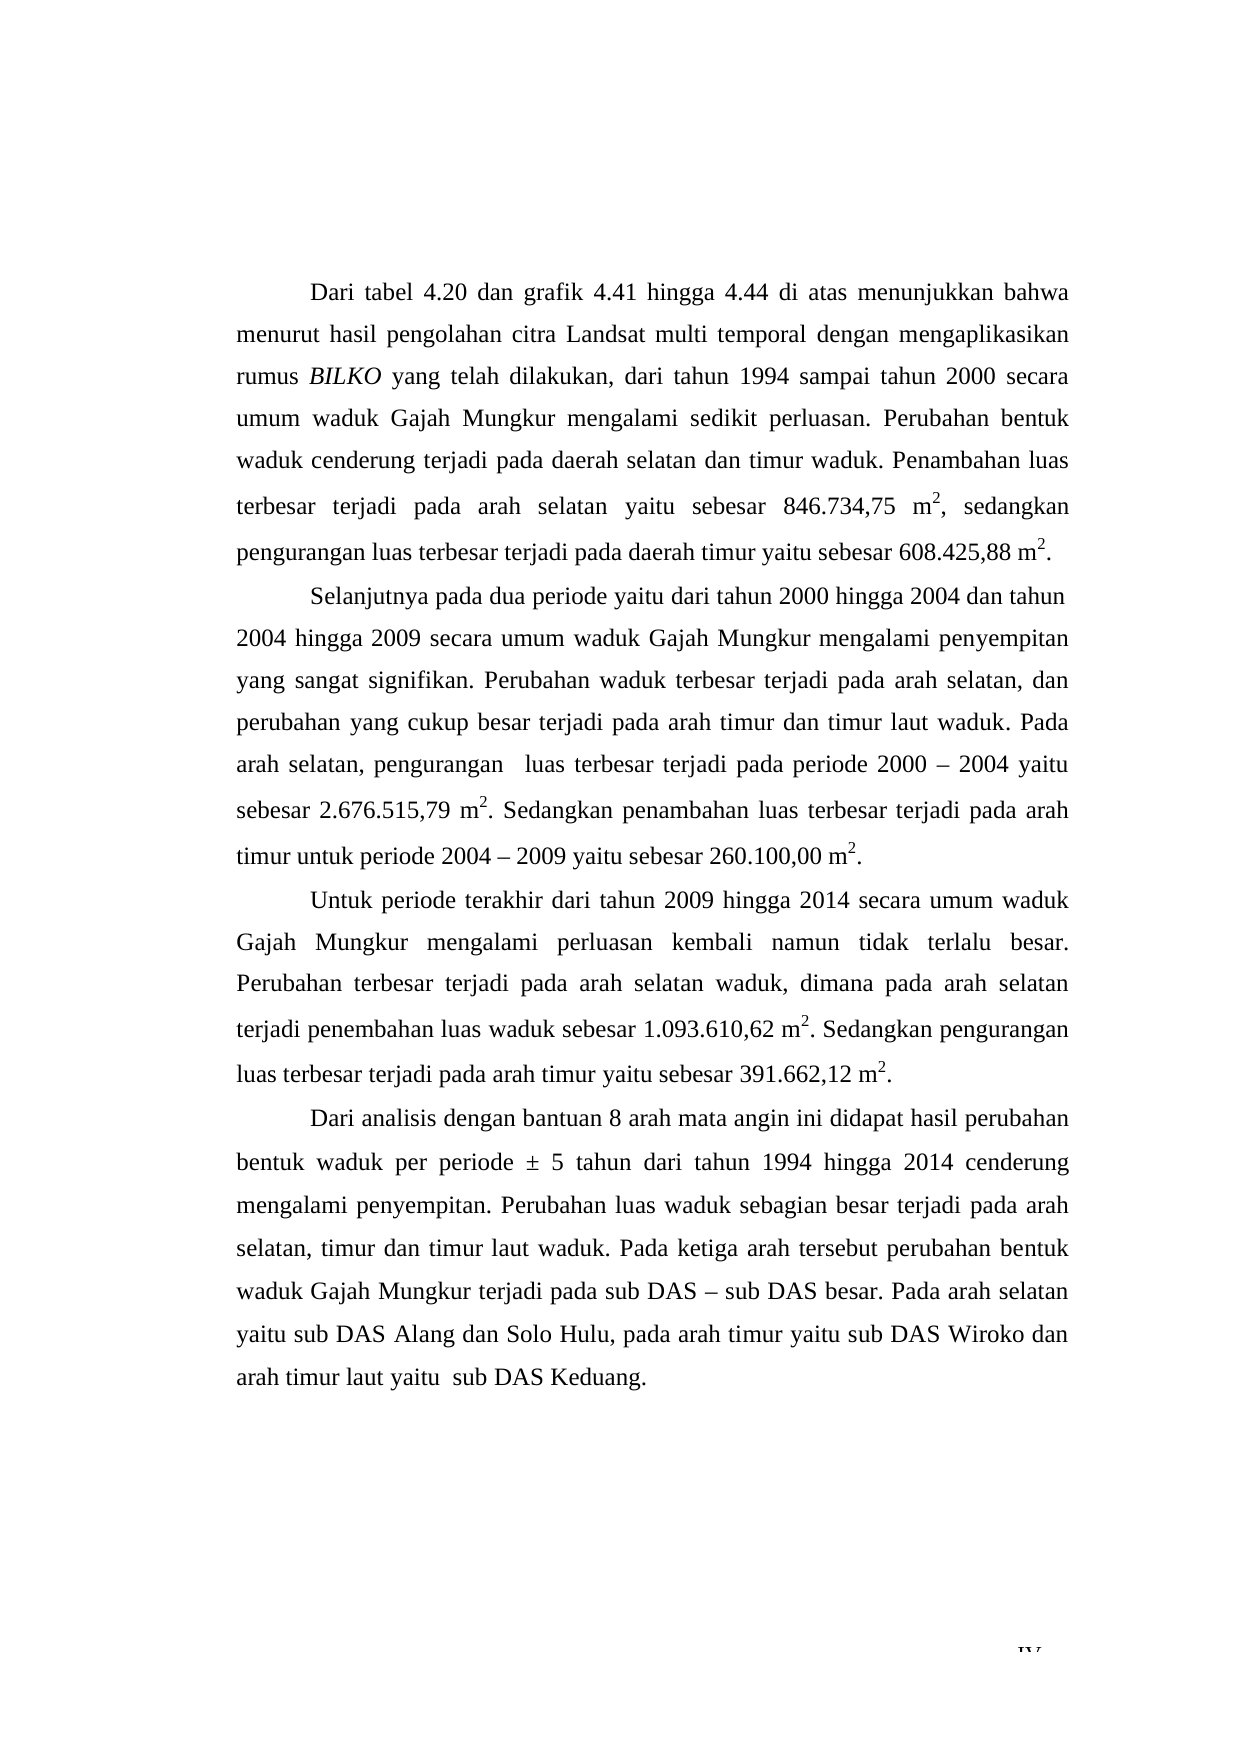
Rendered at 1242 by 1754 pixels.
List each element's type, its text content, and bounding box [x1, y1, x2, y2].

text Dari tabel 4.20 dan grafik 4.41 hingga 4.44 di atas menunjukkan bahwa menurut hasil pengolahan citra Landsat multi temporal dengan mengaplikasikan rumus BILKO yang telah dilakukan, dari tahun 1994 sampai tahun 2000 secara umum waduk Gajah Mungkur mengalami sedikit perluasan. Perubahan bentuk waduk cenderung terjadi pada daerah selatan dan timur waduk. Penambahan luas terbesar terjadi pada arah selatan yaitu sebesar 846.734,75 m2, sedangkan pengurangan luas terbesar terjadi pada daerah timur yaitu sebesar 608.425,88 m2. [236, 277, 1069, 566]
text 2004 hingga 2009 secara umum waduk Gajah Mungkur mengalami penyempitan yang sangat signifikan. Perubahan waduk terbesar terjadi pada arah selatan, dan perubahan yang cukup besar terjadi pada arah timur dan timur laut waduk. Pada arah selatan, pengurangan luas terbesar terjadi pada periode 2000 – 2004 yaitu sebesar 2.676.515,79 m2. Sedangkan penambahan luas terbesar terjadi pada arah timur untuk periode 2004 – 2009 yaitu sebesar 260.100,00 m2. [236, 623, 1069, 870]
text Selanjutnya pada dua periode yaitu dari tahun 2000 hingga 2004 dan tahun [310, 581, 1077, 610]
text Dari analisis dengan bantuan 8 arah mata angin ini didapat hasil perubahan bentuk waduk per periode ± 5 tahun dari tahun 1994 hingga 2014 cenderung mengalami penyempitan. Perubahan luas waduk sebagian besar terjadi pada arah selatan, timur dan timur laut waduk. Pada ketiga arah tersebut perubahan bentuk waduk Gajah Mungkur terjadi pada sub DAS – sub DAS besar. Pada arah selatan yaitu sub DAS Alang dan Solo Hulu, pada arah timur yaitu sub DAS Wiroko dan arah timur laut yaitu sub DAS Keduang. [236, 1103, 1069, 1391]
text Untuk periode terakhir dari tahun 2009 hingga 2014 secara umum waduk Gajah Mungkur mengalami perluasan kembali namun tidak terlalu besar. Perubahan terbesar terjadi pada arah selatan waduk, dimana pada arah selatan terjadi penembahan luas waduk sebesar 1.093.610,62 m2. Sedangkan pengurangan luas terbesar terjadi pada arah timur yaitu sebesar 391.662,12 m2. [236, 885, 1069, 1088]
